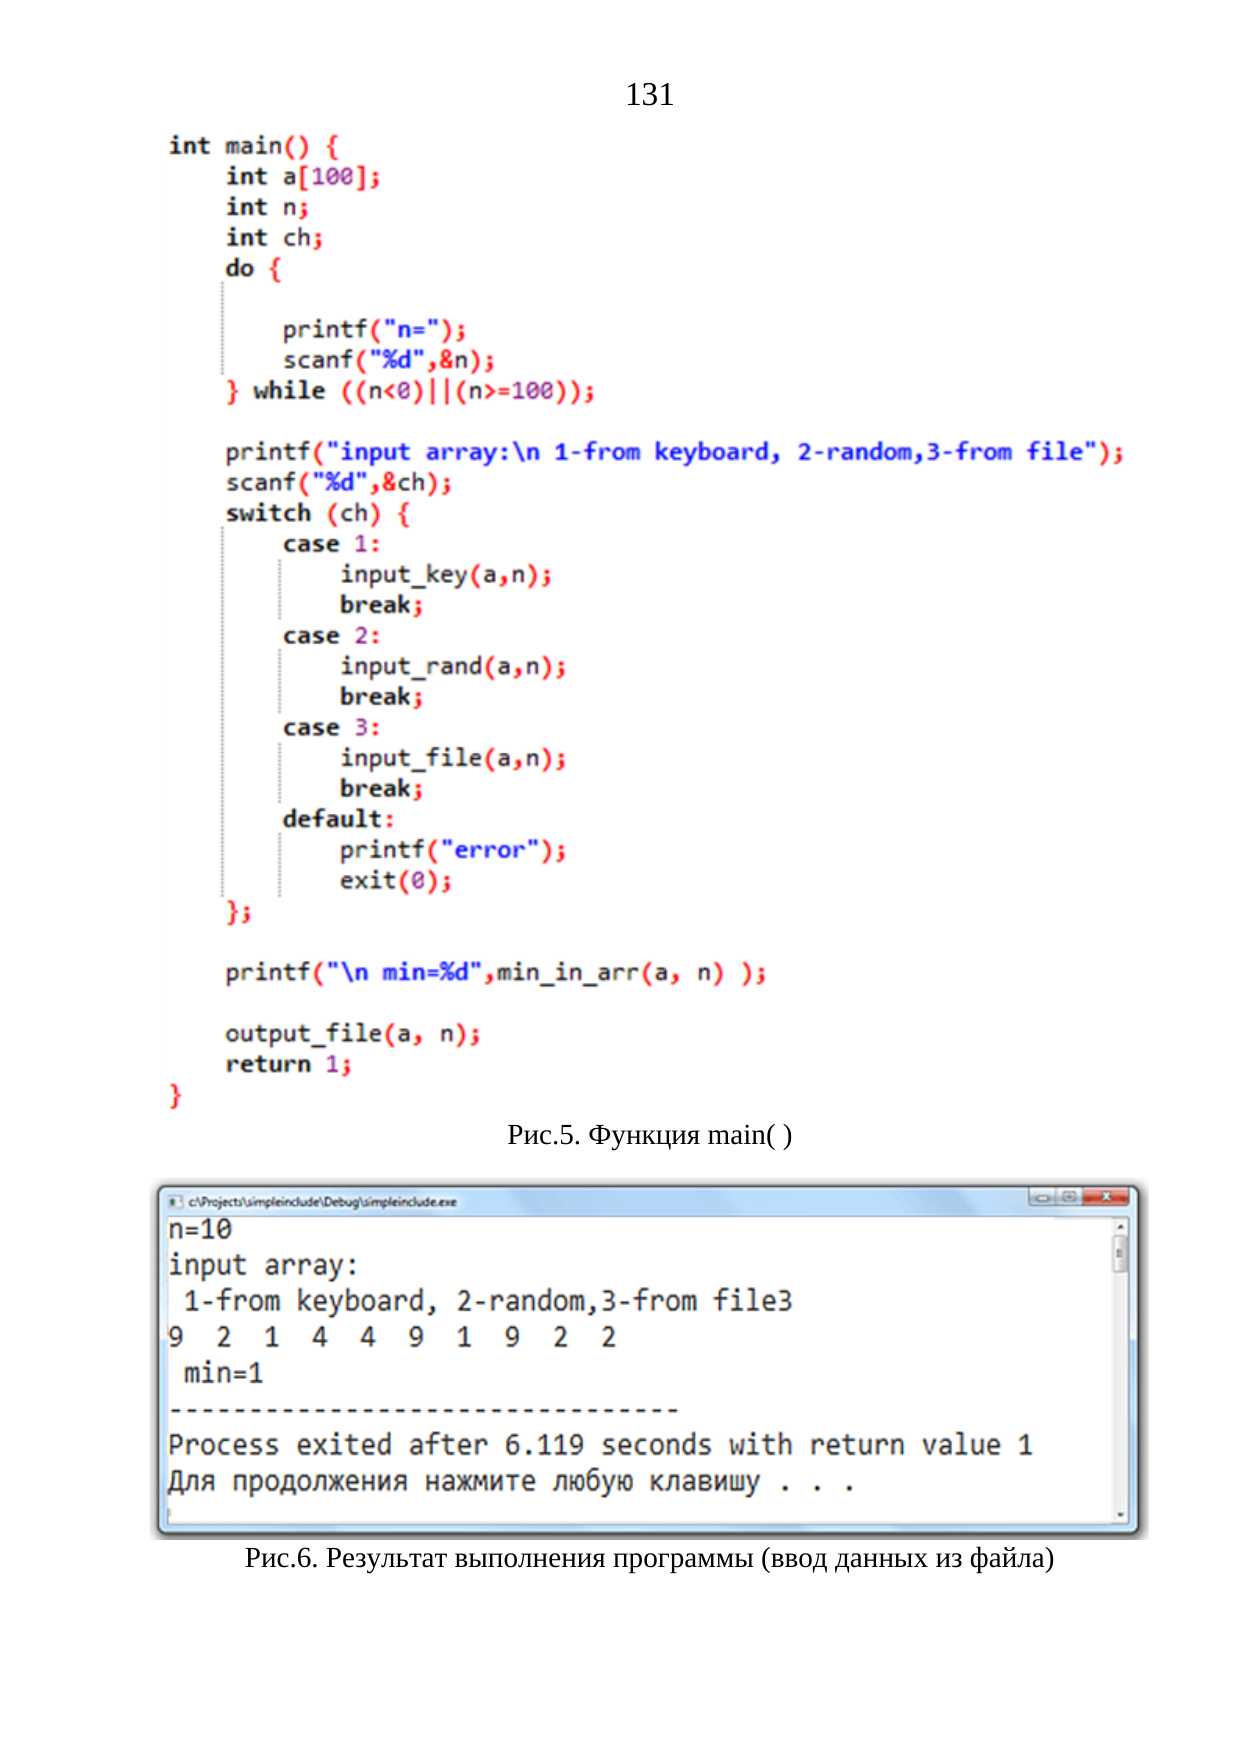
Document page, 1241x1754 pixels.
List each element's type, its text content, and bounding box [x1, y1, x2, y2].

text Рис.6. Результат выполнения программы (ввод данных из файла) [148, 1540, 1152, 1573]
picture [147, 1176, 1152, 1540]
picture [164, 131, 1135, 1118]
text Рис.5. Функция main( ) [148, 1117, 1152, 1151]
